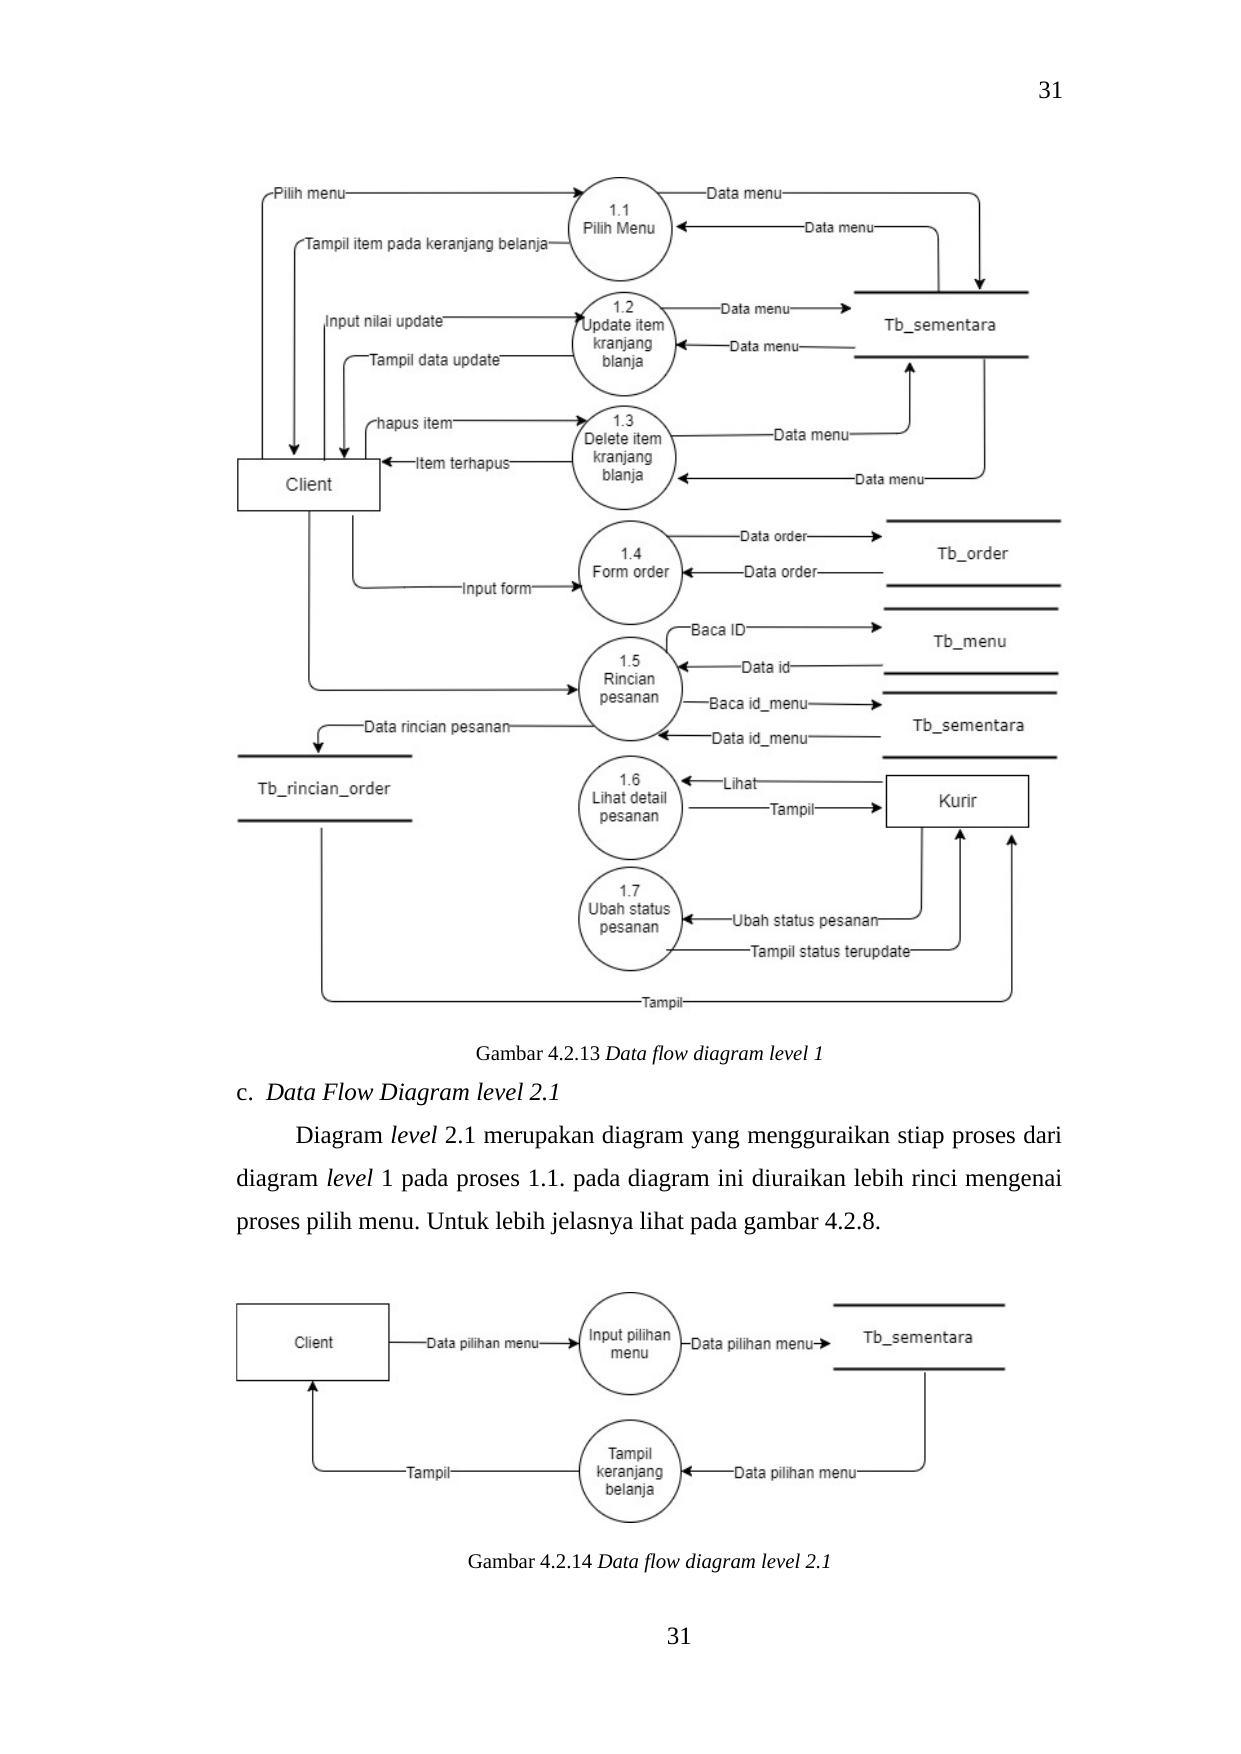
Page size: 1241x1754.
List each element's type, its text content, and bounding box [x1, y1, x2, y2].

text Diagram level 2.1 merupakan diagram yang mengguraikan stiap proses dari diagram level 1 pada proses 1.1. pada diagram ini diuraikan lebih rinci mengenai proses pilih menu. Untuk lebih jelasnya lihat pada gambar 4.2.8. [236, 1120, 1063, 1235]
picture [236, 1292, 1007, 1523]
picture [236, 177, 1063, 1014]
list Data Flow Diagram level 2.1 [236, 1077, 1063, 1106]
